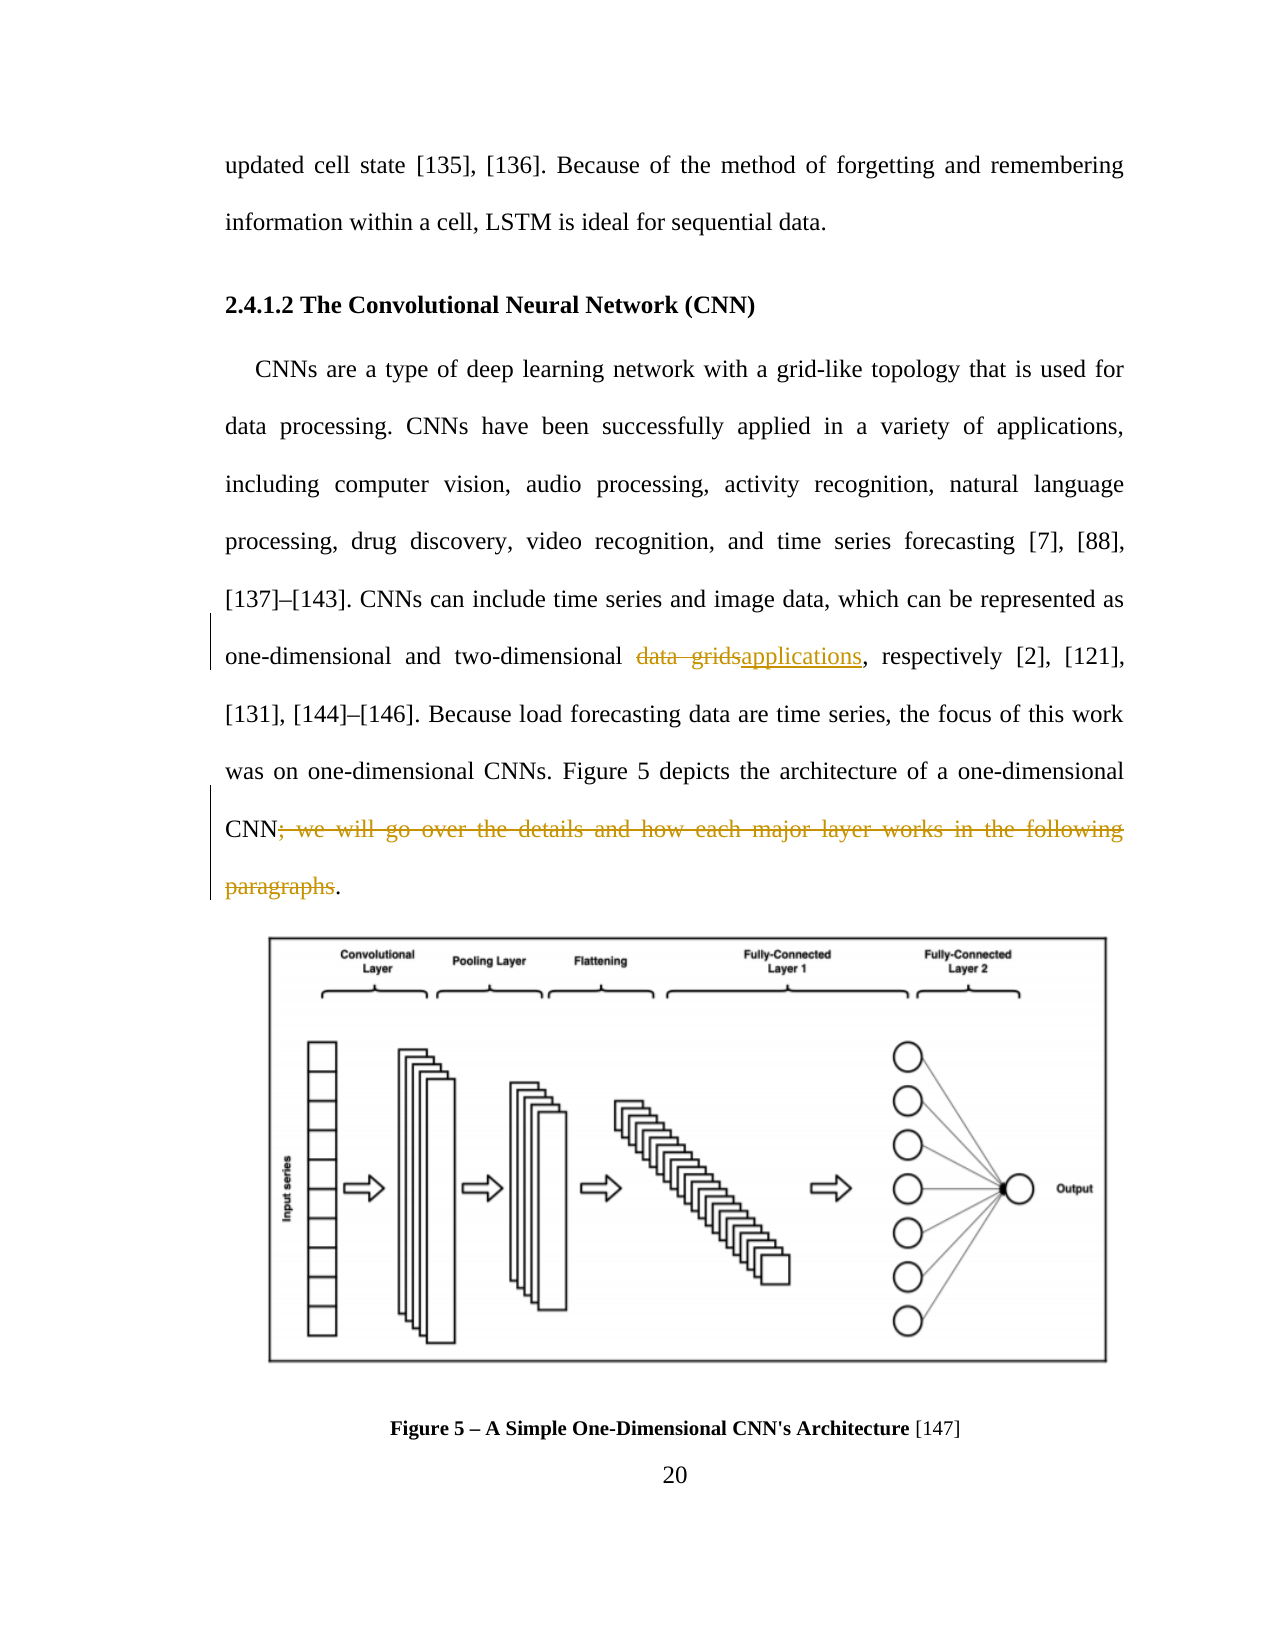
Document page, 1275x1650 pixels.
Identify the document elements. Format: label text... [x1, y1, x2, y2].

picture [261, 928, 1119, 1375]
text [225, 150, 1125, 236]
text CNNs are a type of deep learning network with a grid-like topology that is used for data processing. CNNs have been successfully applied in a variety of applications, including computer vision, audio processing, activity recognition, natural language processing, drug discovery, video recognition, and time series forecasting [7], [88], [137]–[143]. CNNs can include time series and image data, which can be represented as one-dimensional and two-dimensional , respectively [2], [121], [131], [144]–[146]. Because load forecasting data are time series, the focus of this work was on one-dimensional CNNs. Figure 5 depicts the architecture of a one-dimensional CNN. [225, 354, 1125, 900]
subtitle 2.4.1.2 The Convolutional Neural Network (CNN) [225, 290, 1125, 319]
